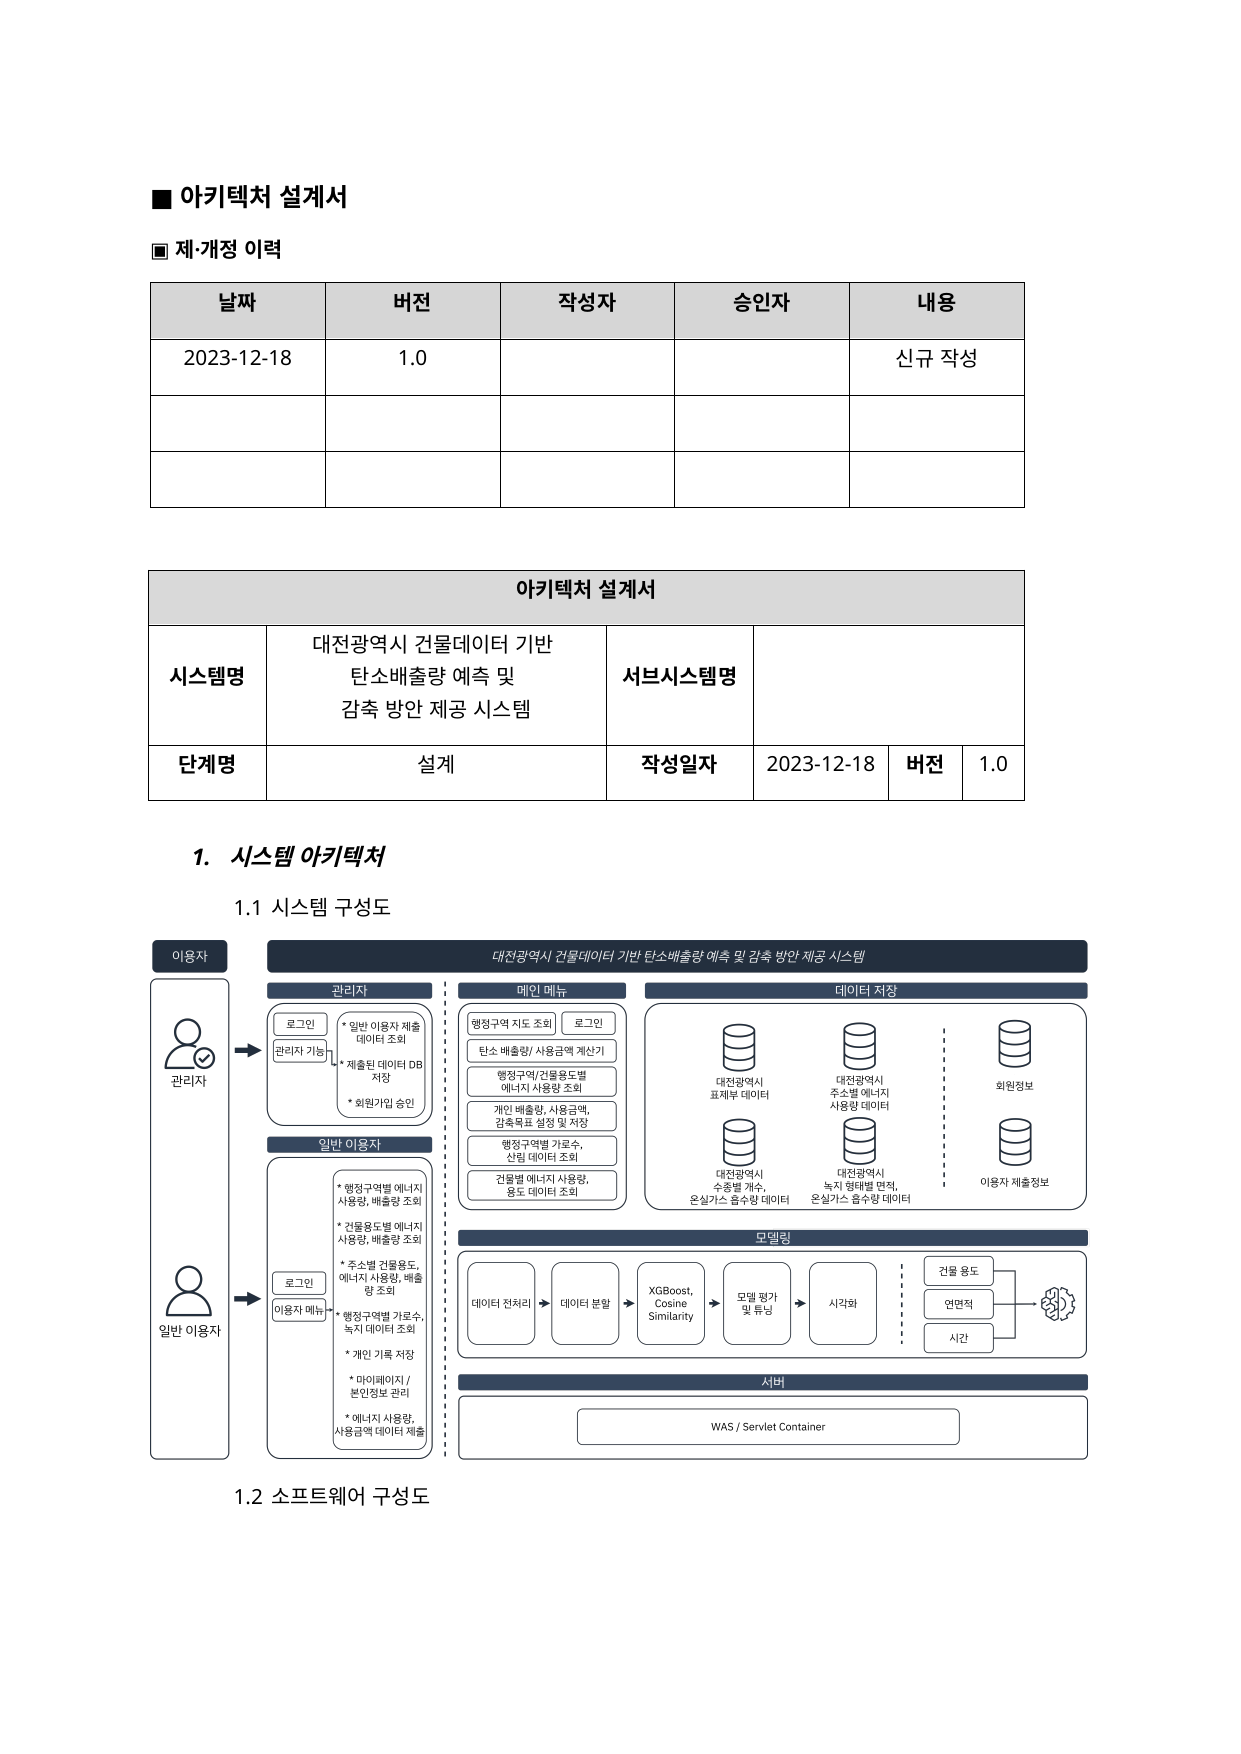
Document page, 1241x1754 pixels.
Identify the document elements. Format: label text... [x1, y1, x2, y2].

table_cell [850, 452, 1024, 507]
text ■ 아키텍처 설계서 [150, 177, 1090, 213]
text ▣ 제·개정 이력 [150, 233, 1090, 263]
table_cell 작성일자 [607, 746, 753, 800]
table_cell 서브시스템명 [607, 626, 753, 745]
table_cell 2023-12-18 [754, 746, 888, 800]
table_cell [675, 452, 849, 507]
table_cell 설계 [267, 746, 606, 800]
table_cell [151, 396, 325, 451]
table_header 날짜 [151, 283, 325, 338]
table_cell 버전 [889, 746, 962, 800]
table_cell 1.0 [963, 746, 1024, 800]
table_cell [151, 452, 325, 507]
list 시스템 구성도 [233, 891, 1090, 922]
table_cell 2023-12-18 [151, 340, 325, 395]
table_cell [326, 452, 500, 507]
table_cell 시스템명 [149, 626, 266, 745]
table_cell [501, 340, 674, 395]
table_cell [850, 396, 1024, 451]
table_cell [675, 340, 849, 395]
table_cell 신규 작성 [850, 340, 1024, 395]
table_header 승인자 [675, 283, 849, 338]
table_cell [501, 452, 674, 507]
table_cell [326, 396, 500, 451]
list 시스템 아키텍처 [192, 839, 1090, 872]
table_header 내용 [850, 283, 1024, 338]
table_cell 단계명 [149, 746, 266, 800]
table_cell 대전광역시 건물데이터 기반 탄소배출량 예측 및 감축 방안 제공 시스템 [267, 626, 606, 745]
table_cell [675, 396, 849, 451]
table_header 아키텍처 설계서 [149, 571, 1024, 624]
table_header 버전 [326, 283, 500, 338]
table_header 작성자 [501, 283, 674, 338]
table_cell [754, 626, 1024, 745]
table_cell [501, 396, 674, 451]
list 소프트웨어 구성도 [233, 1480, 1090, 1511]
table_cell 1.0 [326, 340, 500, 395]
